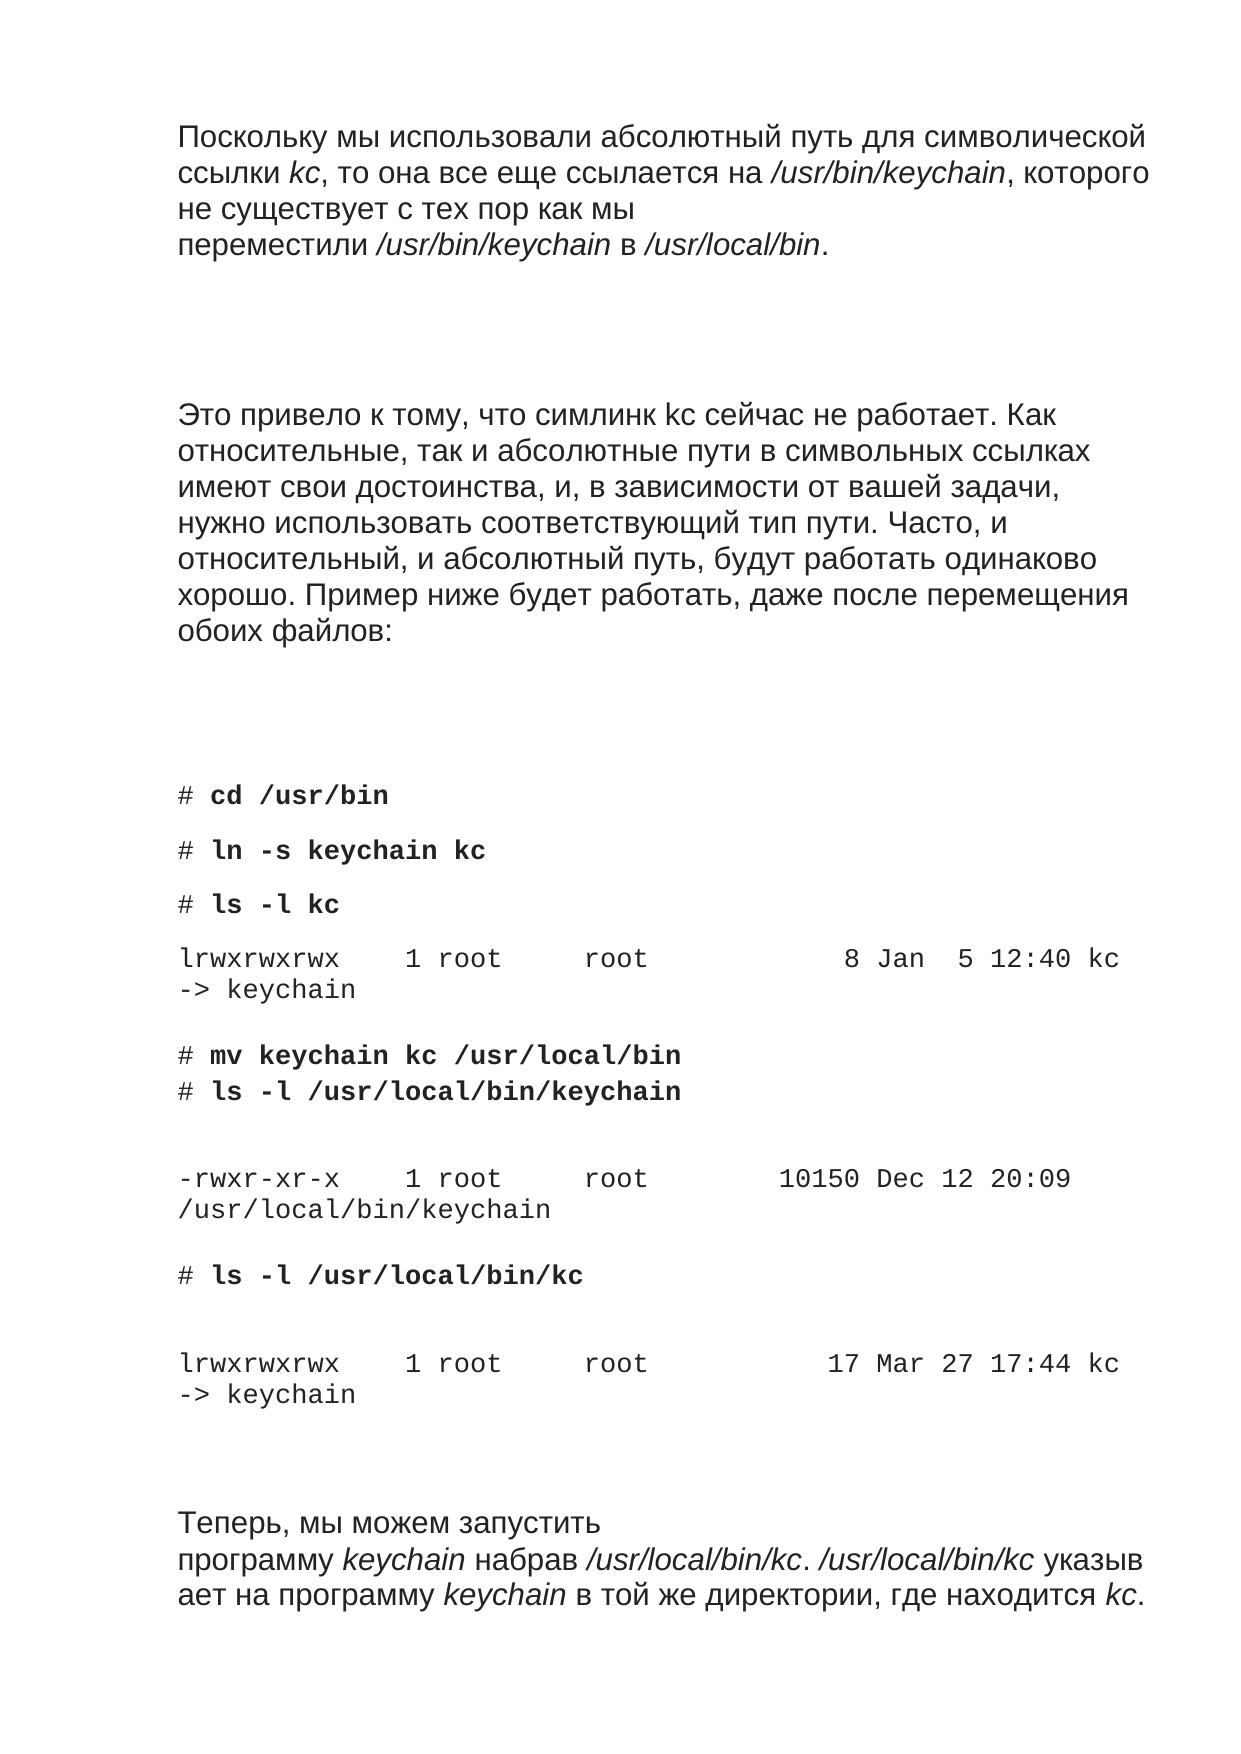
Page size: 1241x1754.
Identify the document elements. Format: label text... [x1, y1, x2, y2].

text Теперь, мы можем запустить программу keychain набрав /usr/local/bin/kc. /usr/local/bin/kc указывает на программу keychain в той же директории, где находится kc. [177, 1504, 1152, 1612]
text # ls -l /usr/local/bin/kc [177, 1227, 1152, 1325]
text # ls -l kc [177, 891, 1152, 945]
text # cd /usr/bin [177, 782, 1152, 837]
text lrwxrwxrwx 1 root root 17 Mar 27 17:44 kc -> keychain [356, 1350, 1152, 1411]
text # mv keychain kc /usr/local/bin # ls -l /usr/local/bin/keychain [177, 1007, 1152, 1140]
text Это привело к тому, что симлинк kc сейчас не работает. Как относительные, так и абсолютные пути в символьных ссылках имеют свои достоинства, и, в зависимости от вашей задачи, нужно использовать соответствующий тип пути. Часто, и относительный, и абсолютный путь, будут работать одинаково хорошо. Пример ниже будет работать, даже после перемещения обоих файлов: [177, 396, 1152, 648]
text Поскольку мы использовали абсолютный путь для символической ссылки kc, то она все еще ссылается на /usr/bin/keychain, которого не существует с тех пор как мы переместили /usr/bin/keychain в /usr/local/bin. [177, 118, 1152, 262]
text lrwxrwxrwx 1 root root 8 Jan 5 12:40 kc -> keychain [356, 945, 1152, 1007]
text # ln -s keychain kc [177, 837, 1152, 891]
text -rwxr-xr-x 1 root root 10150 Dec 12 20:09 /usr/local/bin/keychain [551, 1165, 1152, 1227]
